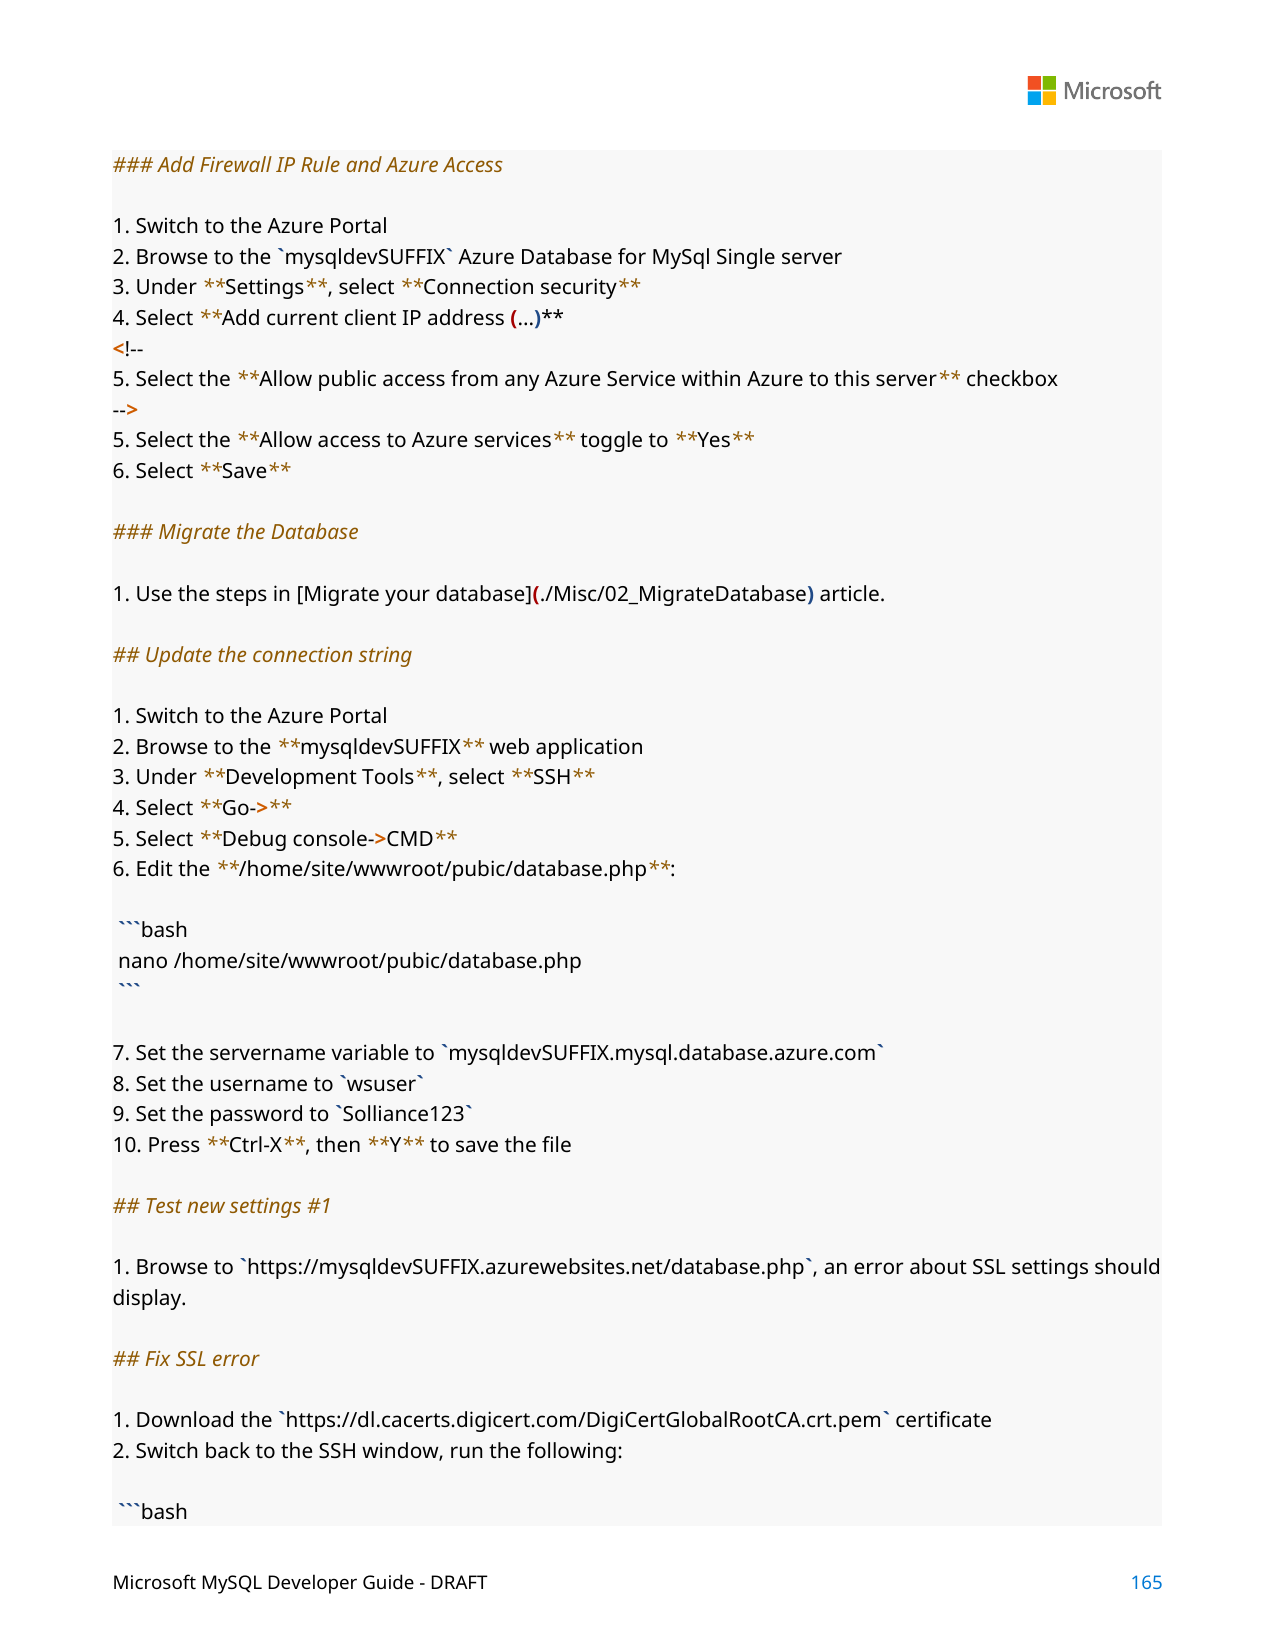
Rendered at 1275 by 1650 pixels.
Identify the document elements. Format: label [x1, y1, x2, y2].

text [112, 150, 1162, 1526]
picture [1026, 75, 1163, 107]
